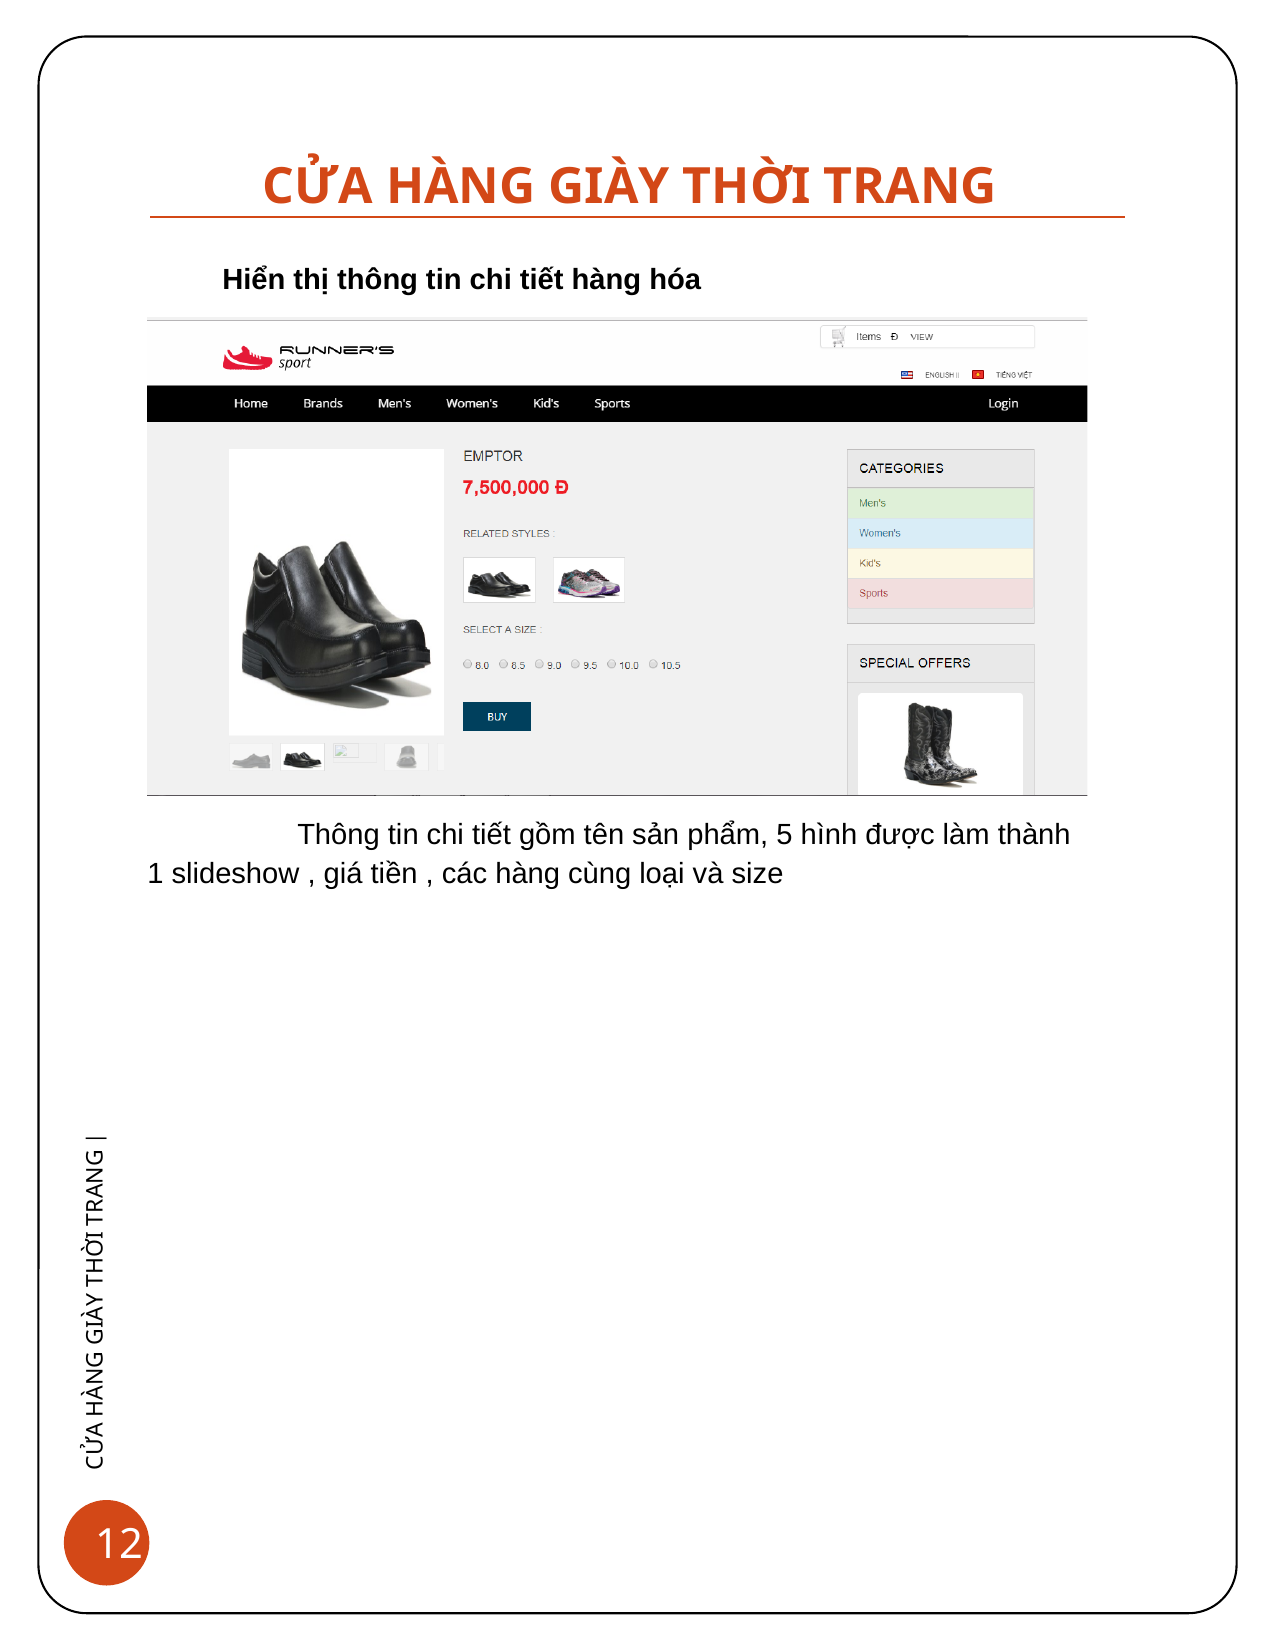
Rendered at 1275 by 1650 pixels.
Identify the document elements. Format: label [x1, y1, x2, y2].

picture [147, 317, 1088, 796]
